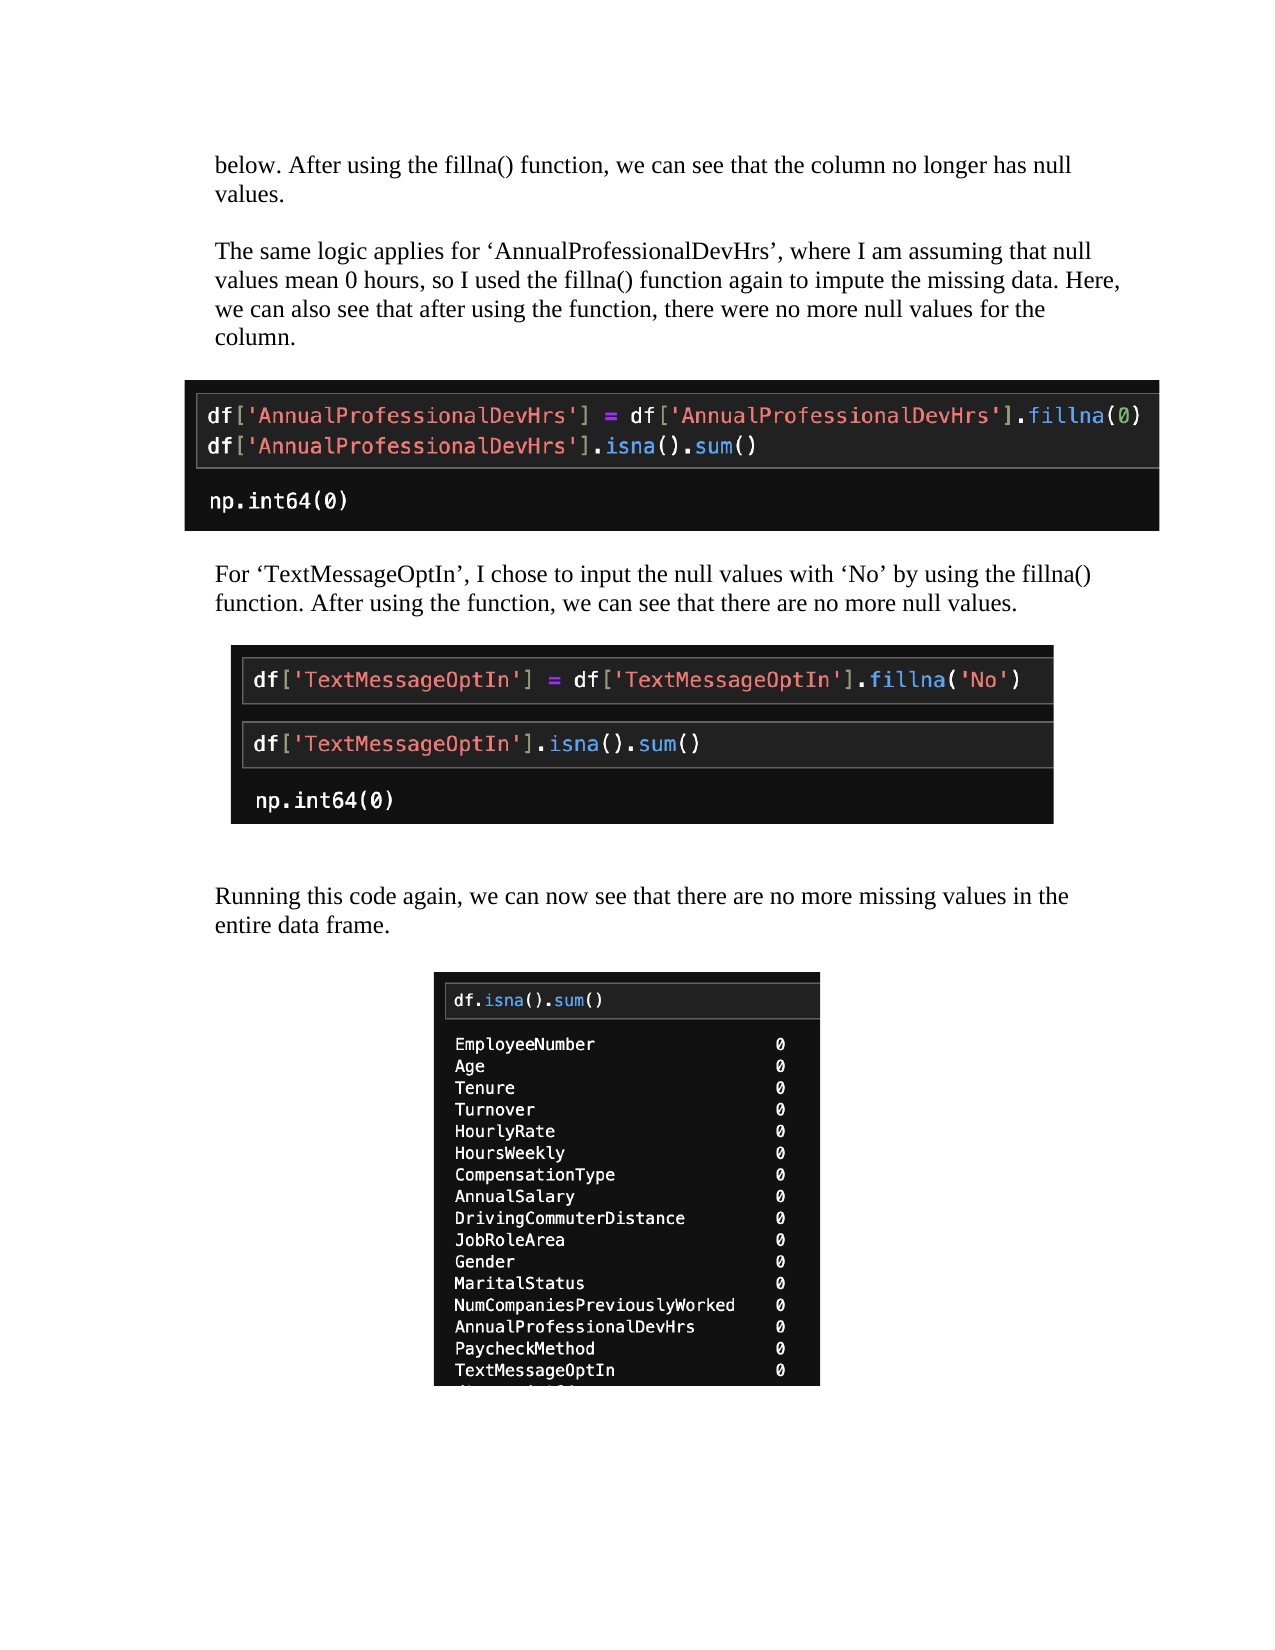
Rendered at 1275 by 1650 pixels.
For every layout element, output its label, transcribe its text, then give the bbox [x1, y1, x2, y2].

picture [433, 972, 821, 1386]
text For ‘TextMessageOptIn’, I chose to input the null values with ‘No’ by using the fillna() function. After using the function, we can see that there are no more null values. [214, 559, 1125, 617]
text Running this code again, we can now see that there are no more missing values in the entire data frame. [214, 881, 1125, 939]
picture [184, 380, 1160, 531]
text The same logic applies for ‘AnnualProfessionalDevHrs’, where I am assuming that null values mean 0 hours, so I used the fillna() function again to impute the missing data. Here, we can also see that after using the function, there were no more null values for the column. [214, 236, 1125, 351]
picture [230, 645, 1054, 824]
